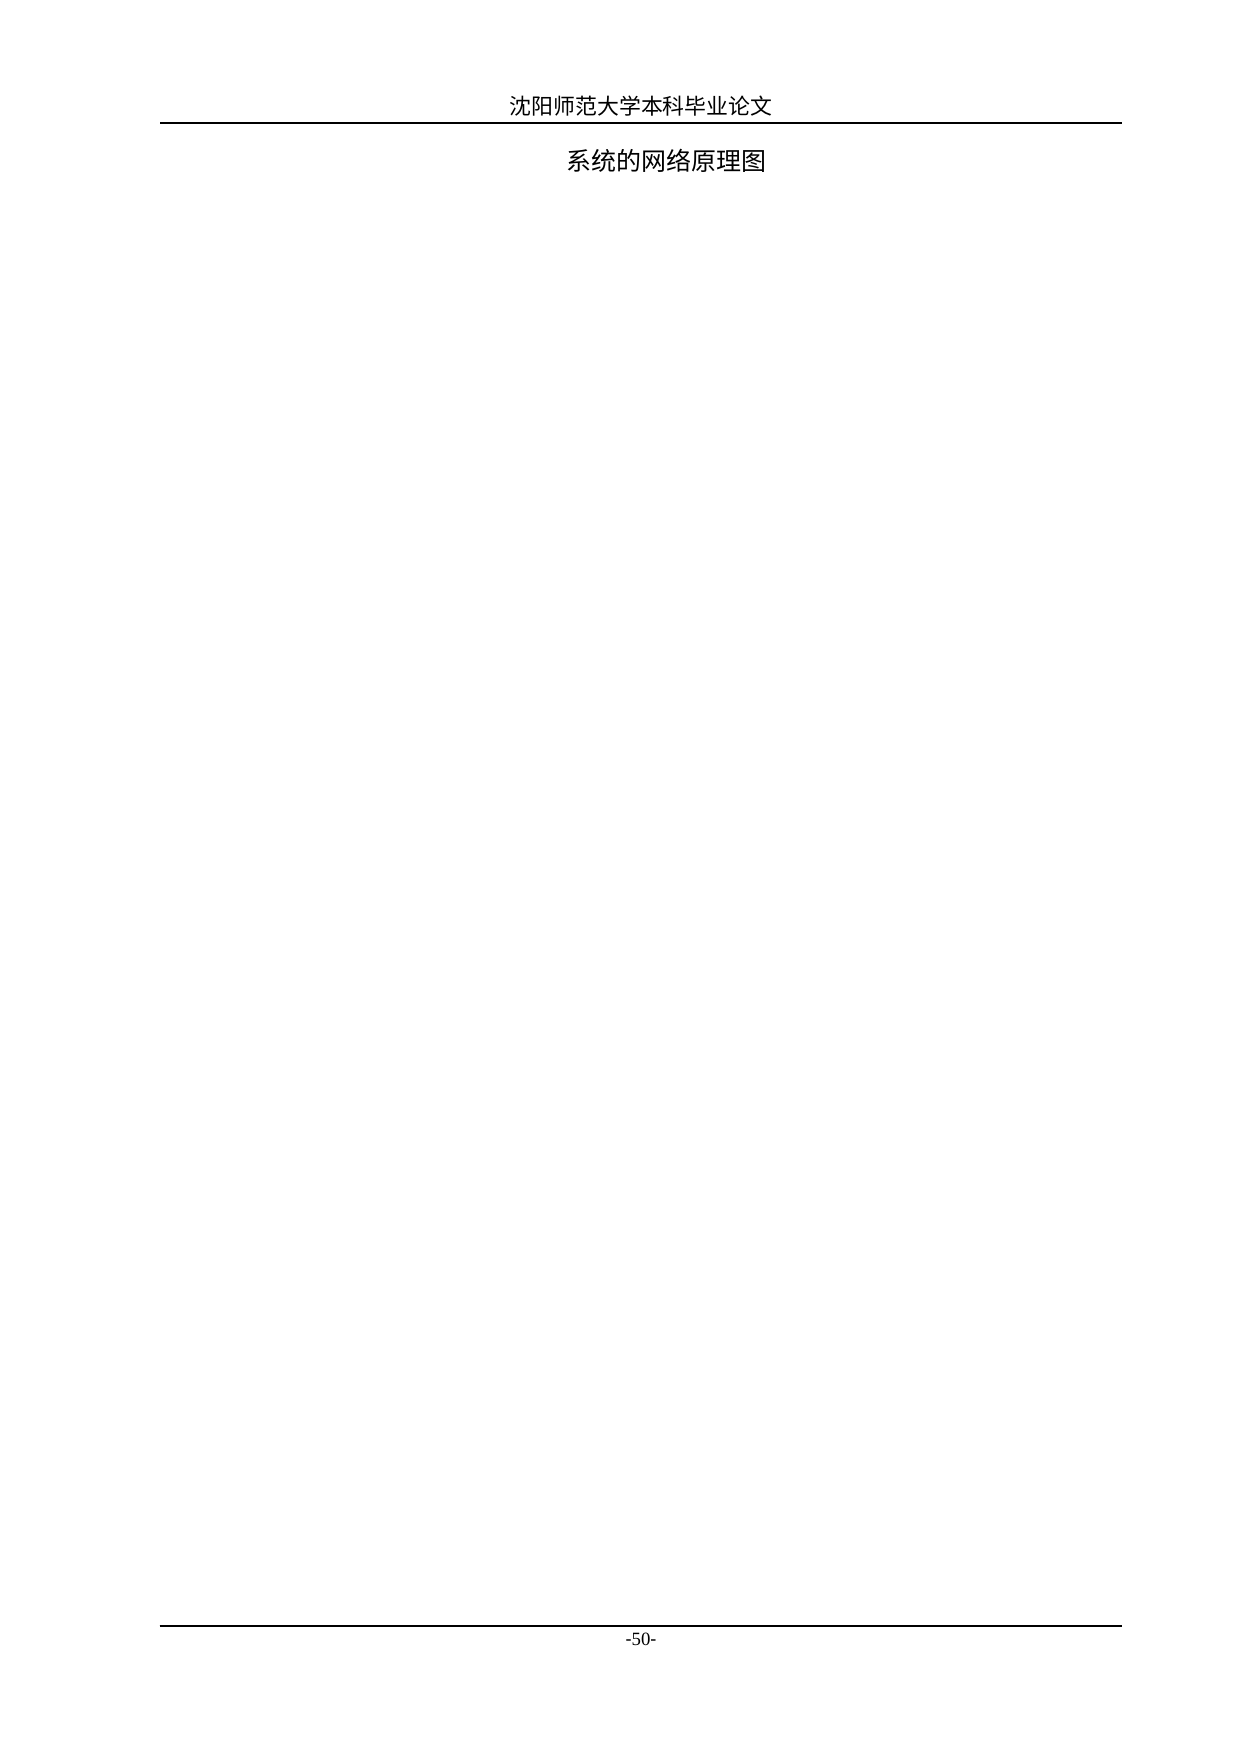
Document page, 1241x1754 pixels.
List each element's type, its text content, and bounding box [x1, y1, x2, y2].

text 系统的网络原理图 [159, 127, 1122, 192]
